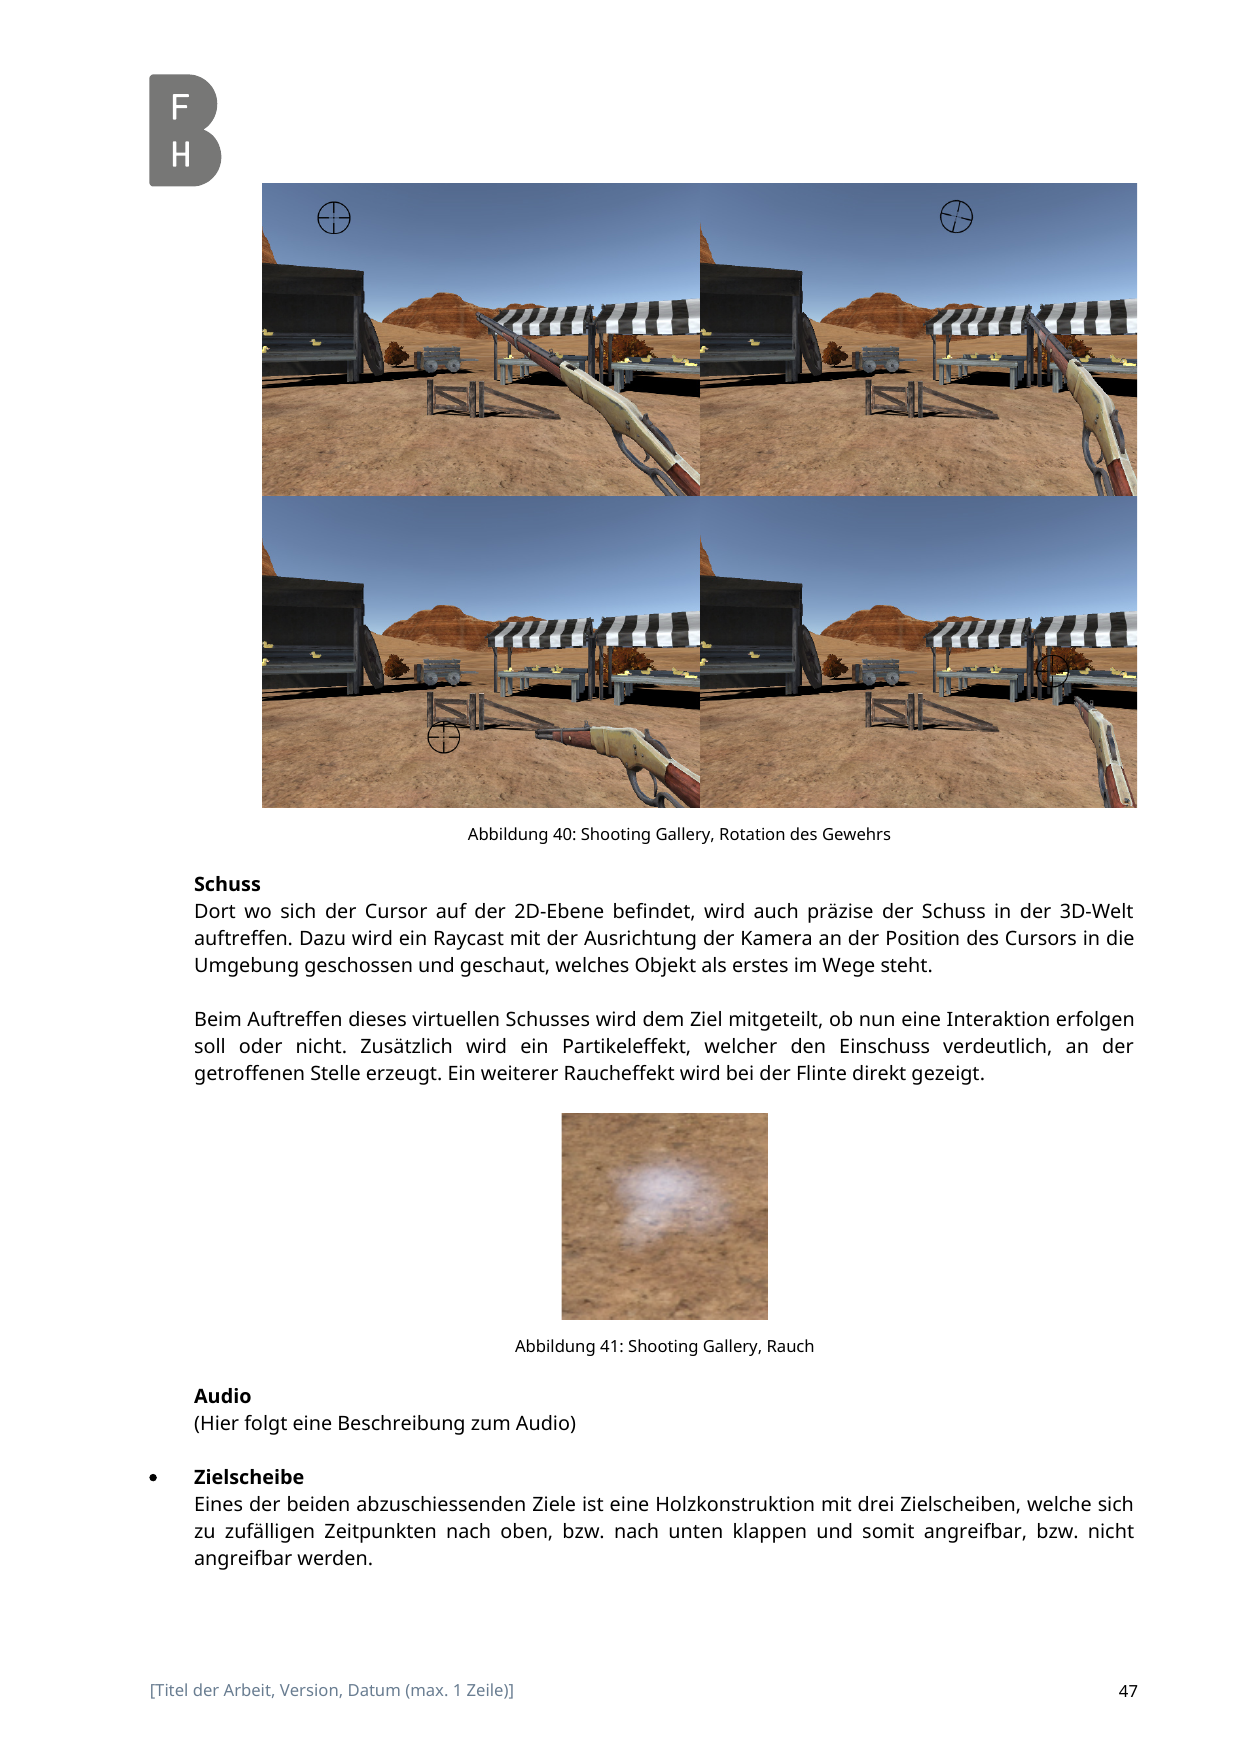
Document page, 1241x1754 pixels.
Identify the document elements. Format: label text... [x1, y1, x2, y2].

text Audio [194, 1382, 1136, 1409]
picture [561, 1113, 768, 1320]
text Schuss [194, 870, 1136, 897]
picture [262, 183, 1138, 808]
text Dort wo sich der Cursor auf der 2D-Ebene befindet, wird auch präzise der Schuss in der 3D-Welt auftreffen. Dazu wird ein Raycast mit der Ausrichtung der Kamera an der Position des Cursors in die Umgebung geschossen und geschaut, welches Objekt als erstes im Wege steht. [194, 897, 1136, 978]
list Eines der beiden abzuschiessenden Ziele ist eine Holzkonstruktion mit drei Zielscheiben, welche sich zu zufälligen Zeitpunkten nach oben, bzw. nach unten klappen und somit angreifbar, bzw. nicht angreifbar werden. [194, 1490, 1136, 1571]
text (Hier folgt eine Beschreibung zum Audio) [194, 1409, 1136, 1436]
text Beim Auftreffen dieses virtuellen Schusses wird dem Ziel mitgeteilt, ob nun eine Interaktion erfolgen soll oder nicht. Zusätzlich wird ein Partikeleffekt, welcher den Einschuss verdeutlich, an der getroffenen Stelle erzeugt. Ein weiterer Raucheffekt wird bei der Flinte direkt gezeigt. [194, 1005, 1136, 1086]
list Zielscheibe [149, 1463, 1136, 1490]
